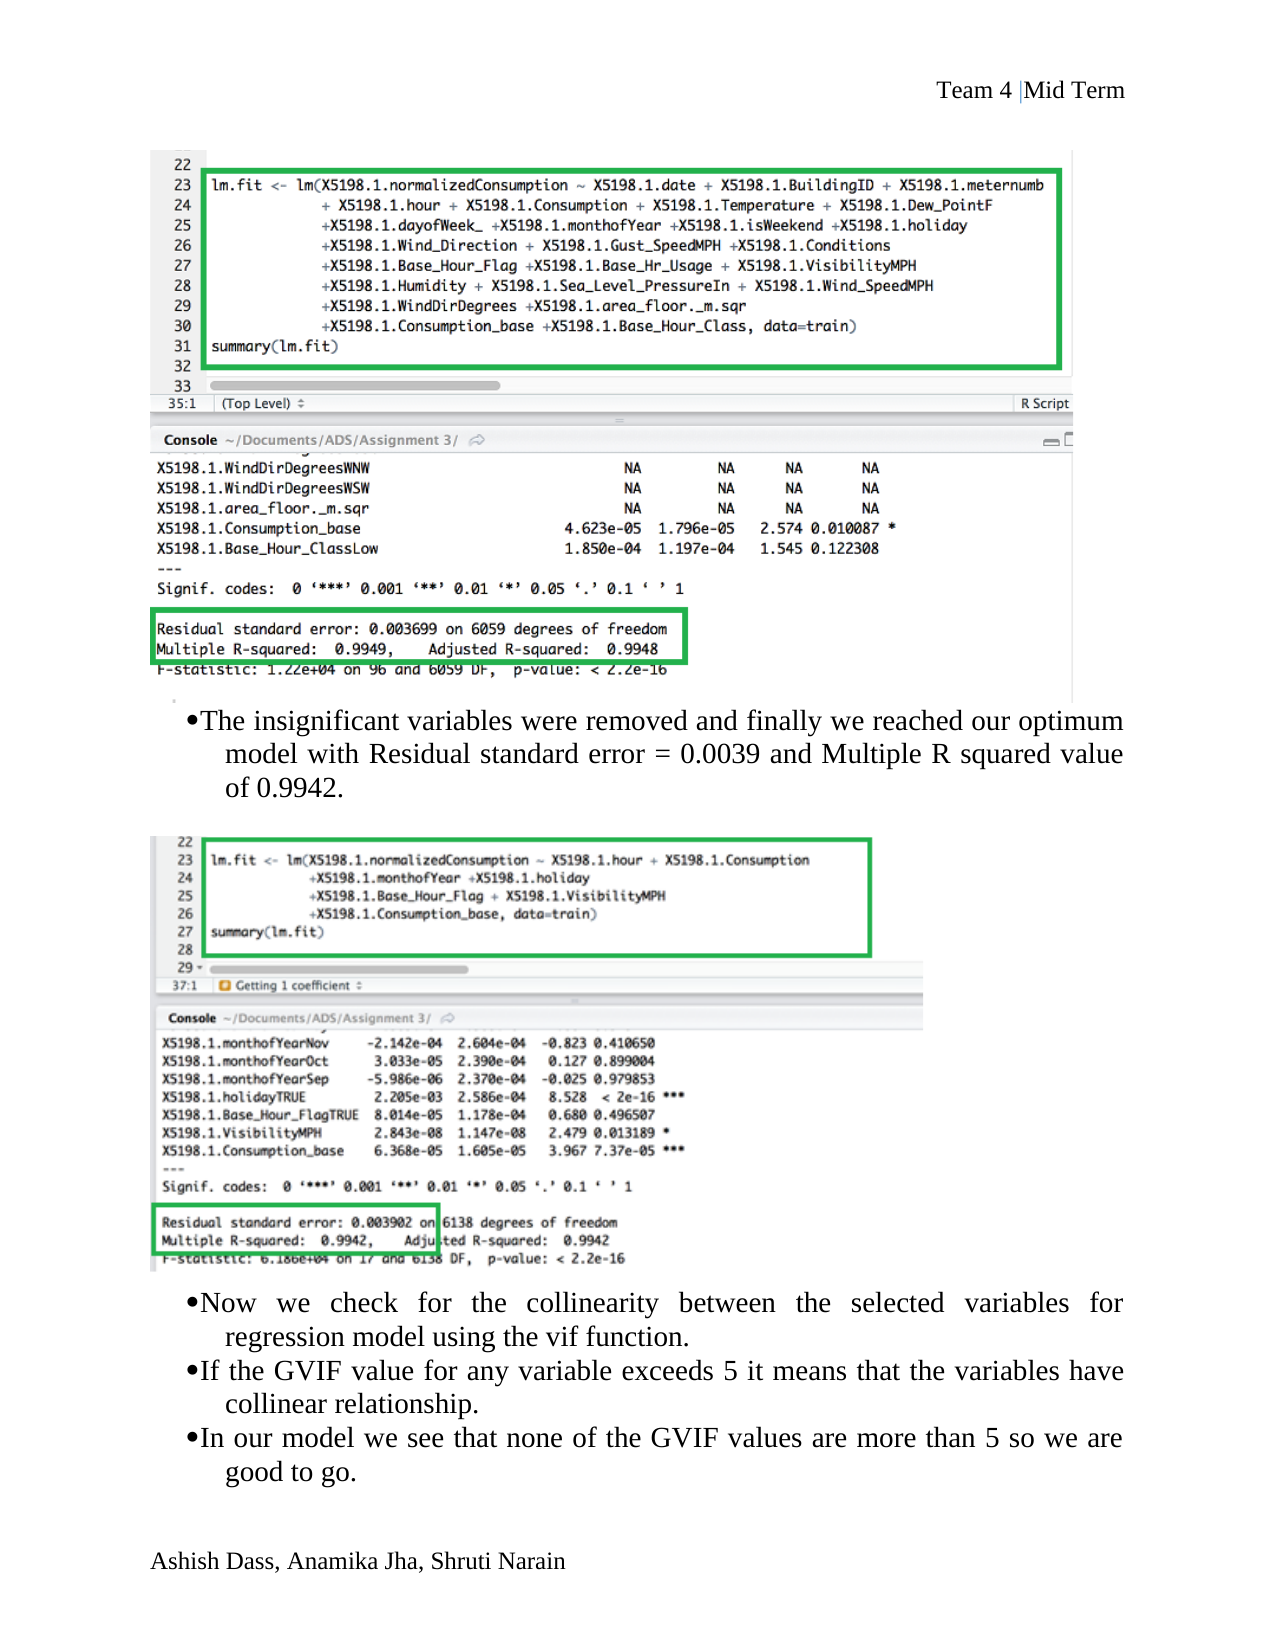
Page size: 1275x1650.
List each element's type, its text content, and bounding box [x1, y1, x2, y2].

picture [150, 150, 1074, 703]
list In our model we see that none of the GVIF values are more than 5 so we are good to go. [187, 1420, 1125, 1487]
list If the GVIF value for any variable exceeds 5 it means that the variables have collinear relationship. [187, 1353, 1125, 1420]
list The insignificant variables were removed and finally we reached our optimum model with Residual standard error = 0.0039 and Multiple R squared value of 0.9942. [187, 703, 1125, 803]
picture [150, 836, 924, 1286]
list Now we check for the collinearity between the selected variables for regression model using the vif function. [187, 1286, 1125, 1353]
